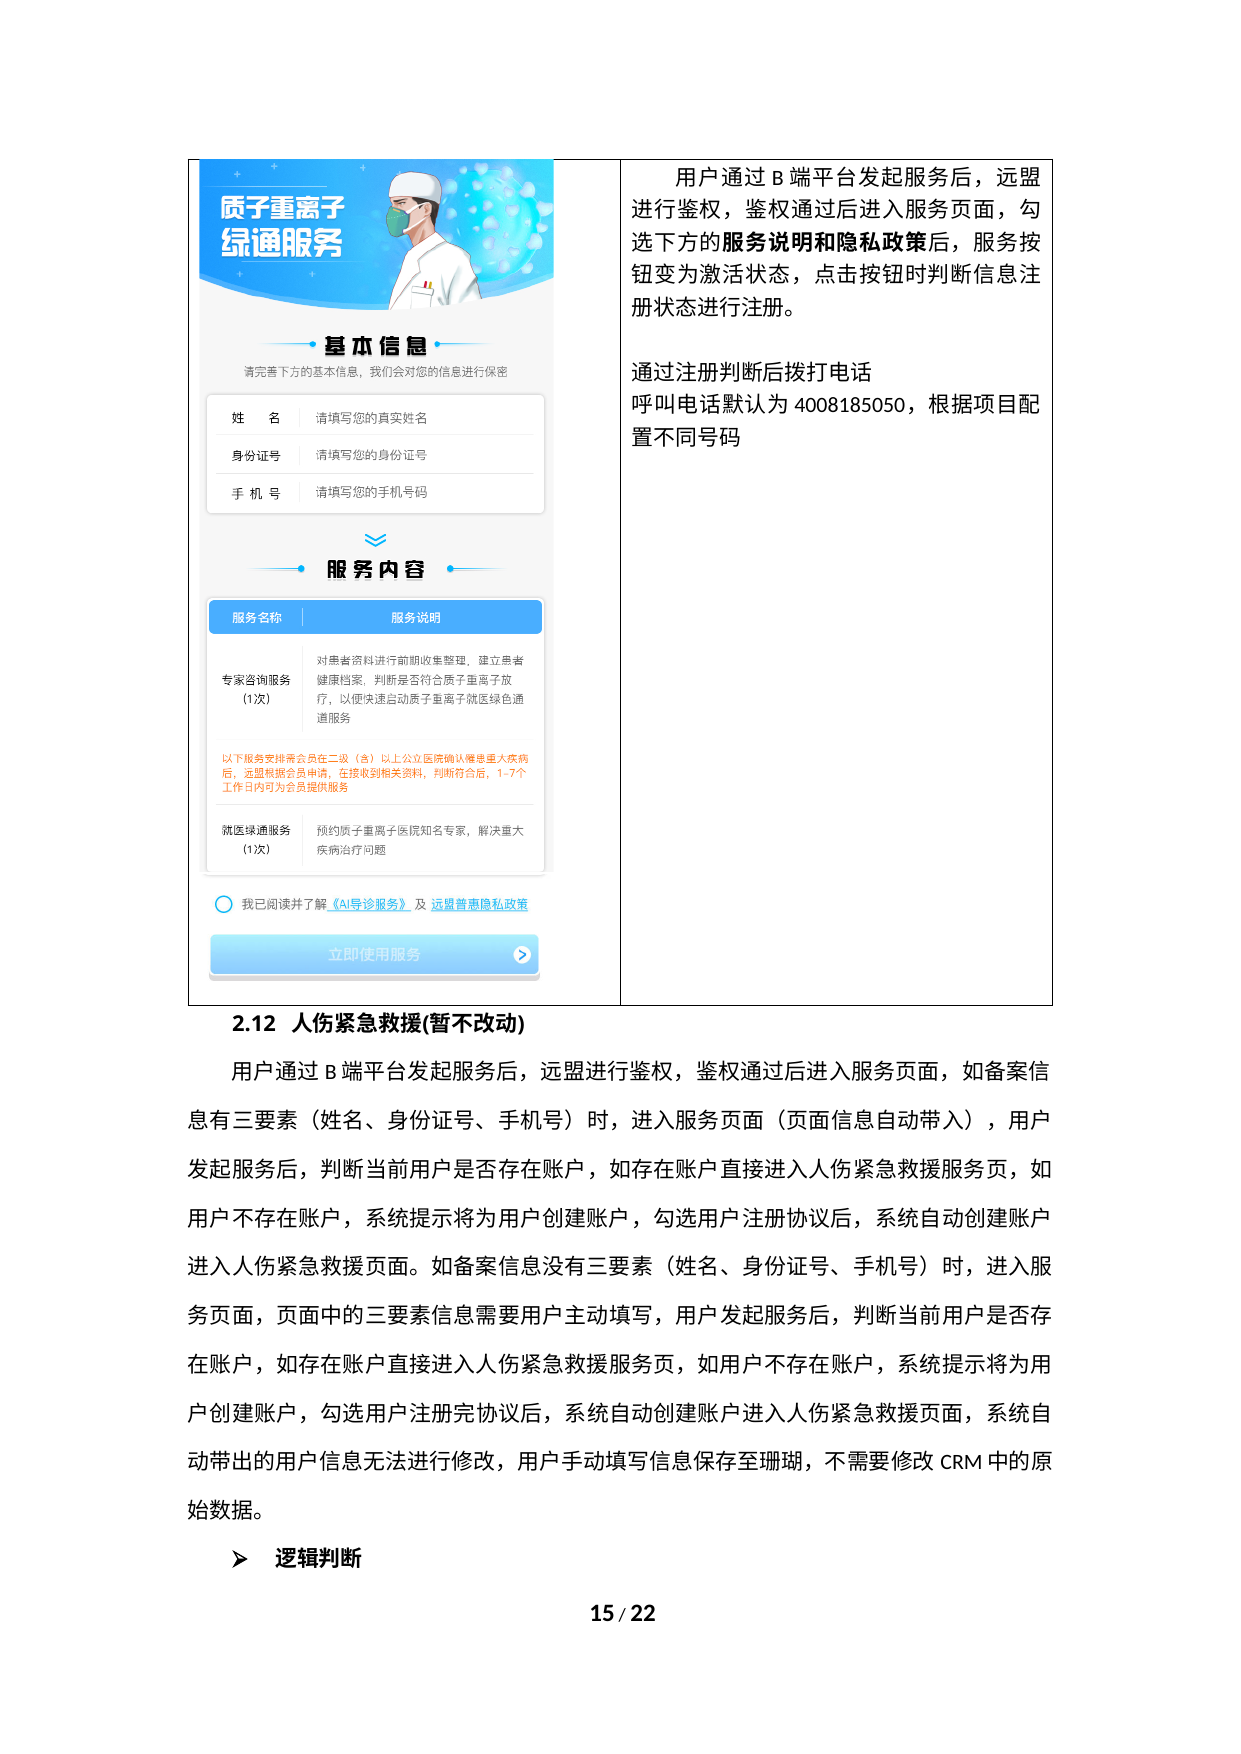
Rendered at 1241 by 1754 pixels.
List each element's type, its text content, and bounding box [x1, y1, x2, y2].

picture [199, 874, 554, 992]
picture [199, 159, 554, 872]
table_header [189, 160, 620, 1004]
list 逻辑判断 [231, 1541, 1053, 1573]
text 用户通过B端平台发起服务后，远盟进行鉴权，鉴权通过后进入服务页面，如备案信息有三要素（姓名、身份证号、手机号）时，进入服务页面（页面信息自动带入），用户发起服务后，判断当前用户是否存在账户，如存在账户直接进入人伤紧急救援服务页，如用户不存在账户，系统提示将为用户创建账户，勾选用户注册协议后，系统自动创建账户进入人伤紧急救援页面。如备案信息没有三要素（姓名、身份证号、手机号）时，进入服务页面，页面中的三要素信息需要用户主动填写，用户发起服务后，判断当前用户是否存在账户，如存在账户直接进入人伤紧急救援服务页，如用户不存在账户，系统提示将为用户创建账户，勾选用户注册完协议后，系统自动创建账户进入人伤紧急救援页面，系统自动带出的用户信息无法进行修改，用户手动填写信息保存至珊瑚，不需要修改CRM中的原始数据。 [187, 1054, 1053, 1525]
list 人伤紧急救援(暂不改动) [232, 1006, 1053, 1038]
table_header 用户通过B端平台发起服务后，远盟进行鉴权，鉴权通过后进入服务页面，勾选下方的服务说明和隐私政策后，服务按钮变为激活状态，点击按钮时判断信息注册状态进行注册。 通过注册判断后拨打电话 呼叫电话默认为4008185050，根据项目配置不同号码 [621, 160, 1052, 1004]
